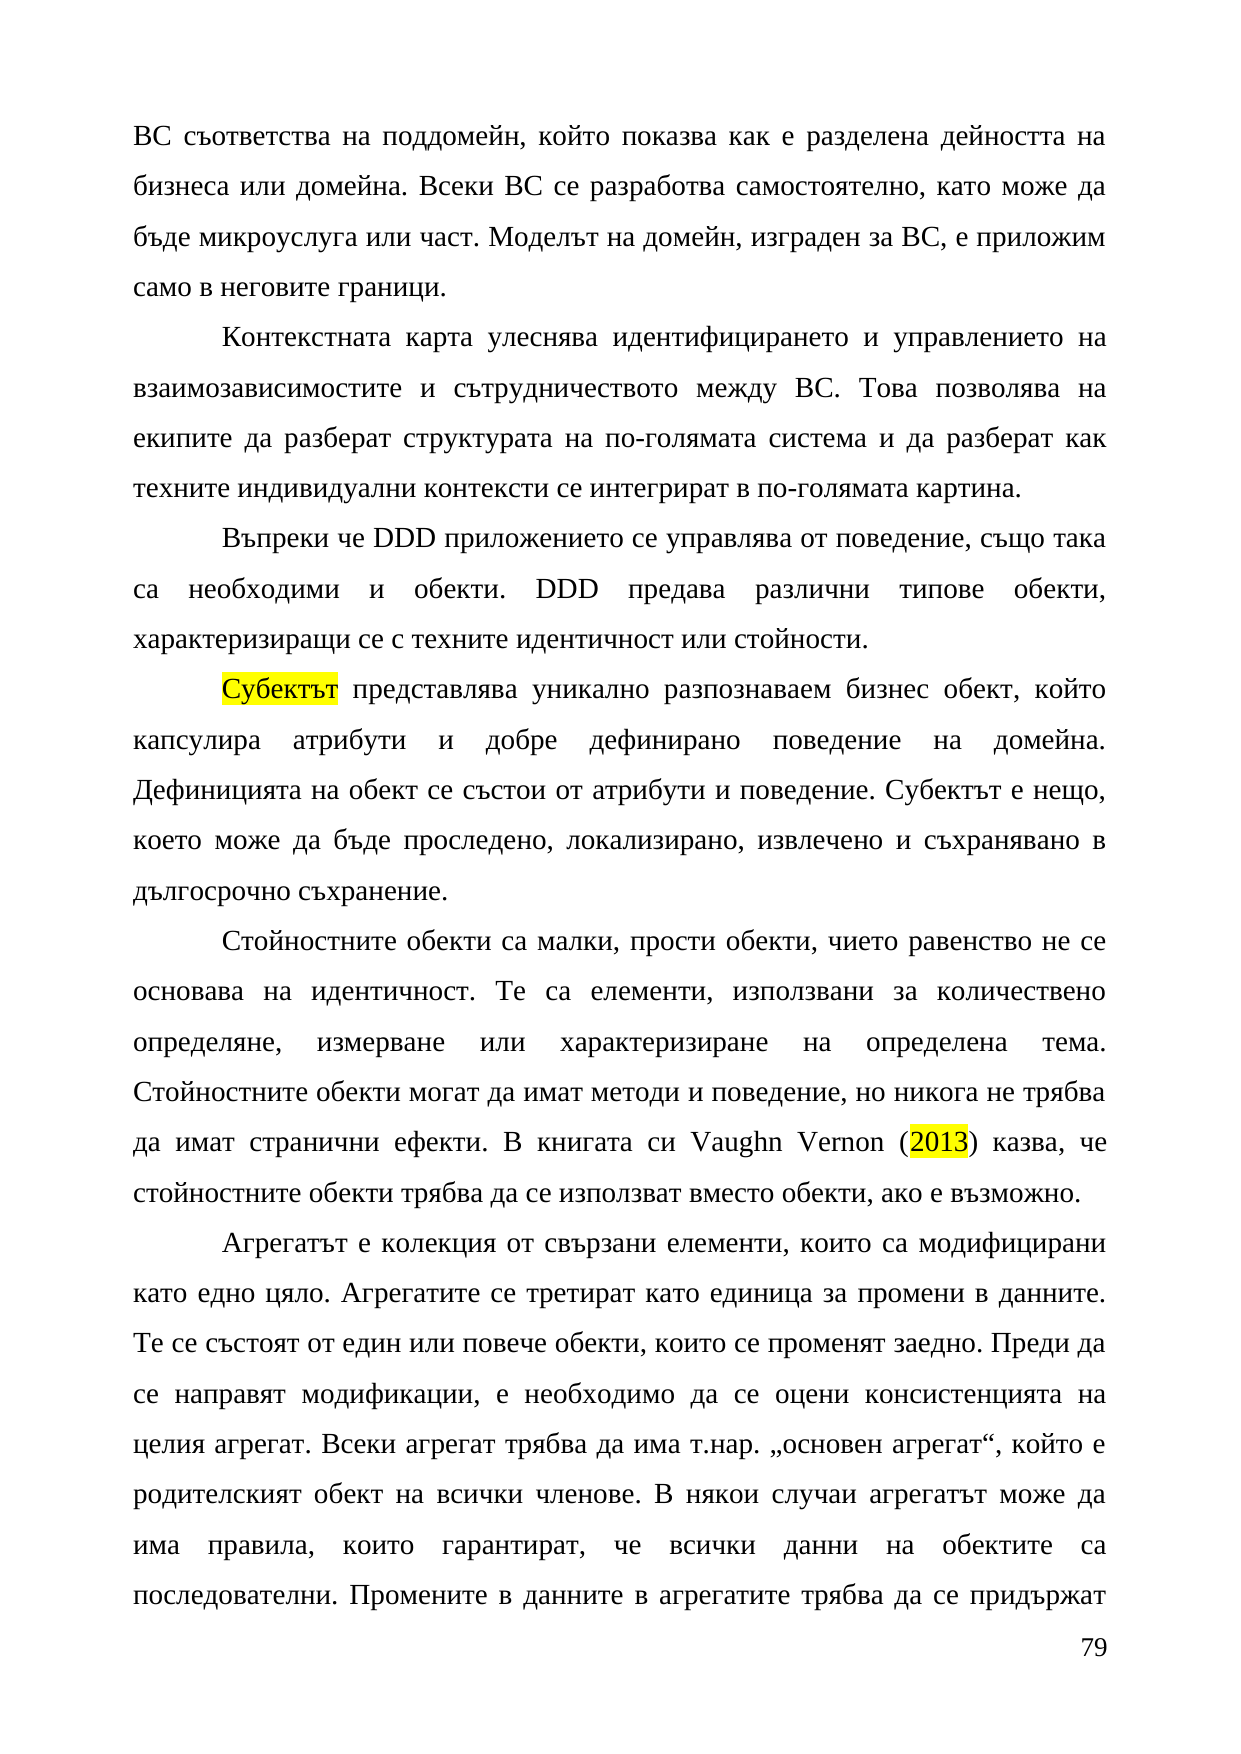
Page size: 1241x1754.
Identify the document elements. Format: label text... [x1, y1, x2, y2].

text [133, 1225, 1107, 1611]
text Стойностните обекти са малки, прости обекти, чието равенство не се основава на идентичност. Те са елементи, използвани за количествено определяне, измерване или характеризиране на определена тема. Стойностните обекти могат да имат методи и поведение, но никога не трябва да имат странични ефекти. В книгата си Vaughn Vernon (2013) казва, че стойностните обекти трябва да се използват вместо обекти, ако е възможно. [133, 923, 1107, 1208]
text Субектът представлява уникално разпознаваем бизнес обект, който капсулира атрибути и добре дефинирано поведение на домейна. Дефиницията на обект се състои от атрибути и поведение. Субектът е нещо, което може да бъде проследено, локализирано, извлечено и съхранявано в дългосрочно съхранение. [133, 672, 1107, 906]
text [133, 118, 1107, 303]
text Въпреки че DDD приложението се управлява от поведение, също така са необходими и обекти. DDD предава различни типове обекти, характеризиращи се с техните идентичност или стойности. [133, 521, 1107, 655]
text Контекстната карта улеснява идентифицирането и управлението на взаимозависимостите и сътрудничеството между BС. Това позволява на екипите да разберат структурата на по-голямата система и да разберат как техните индивидуални контексти се интегрират в по-голямата картина. [133, 319, 1107, 504]
